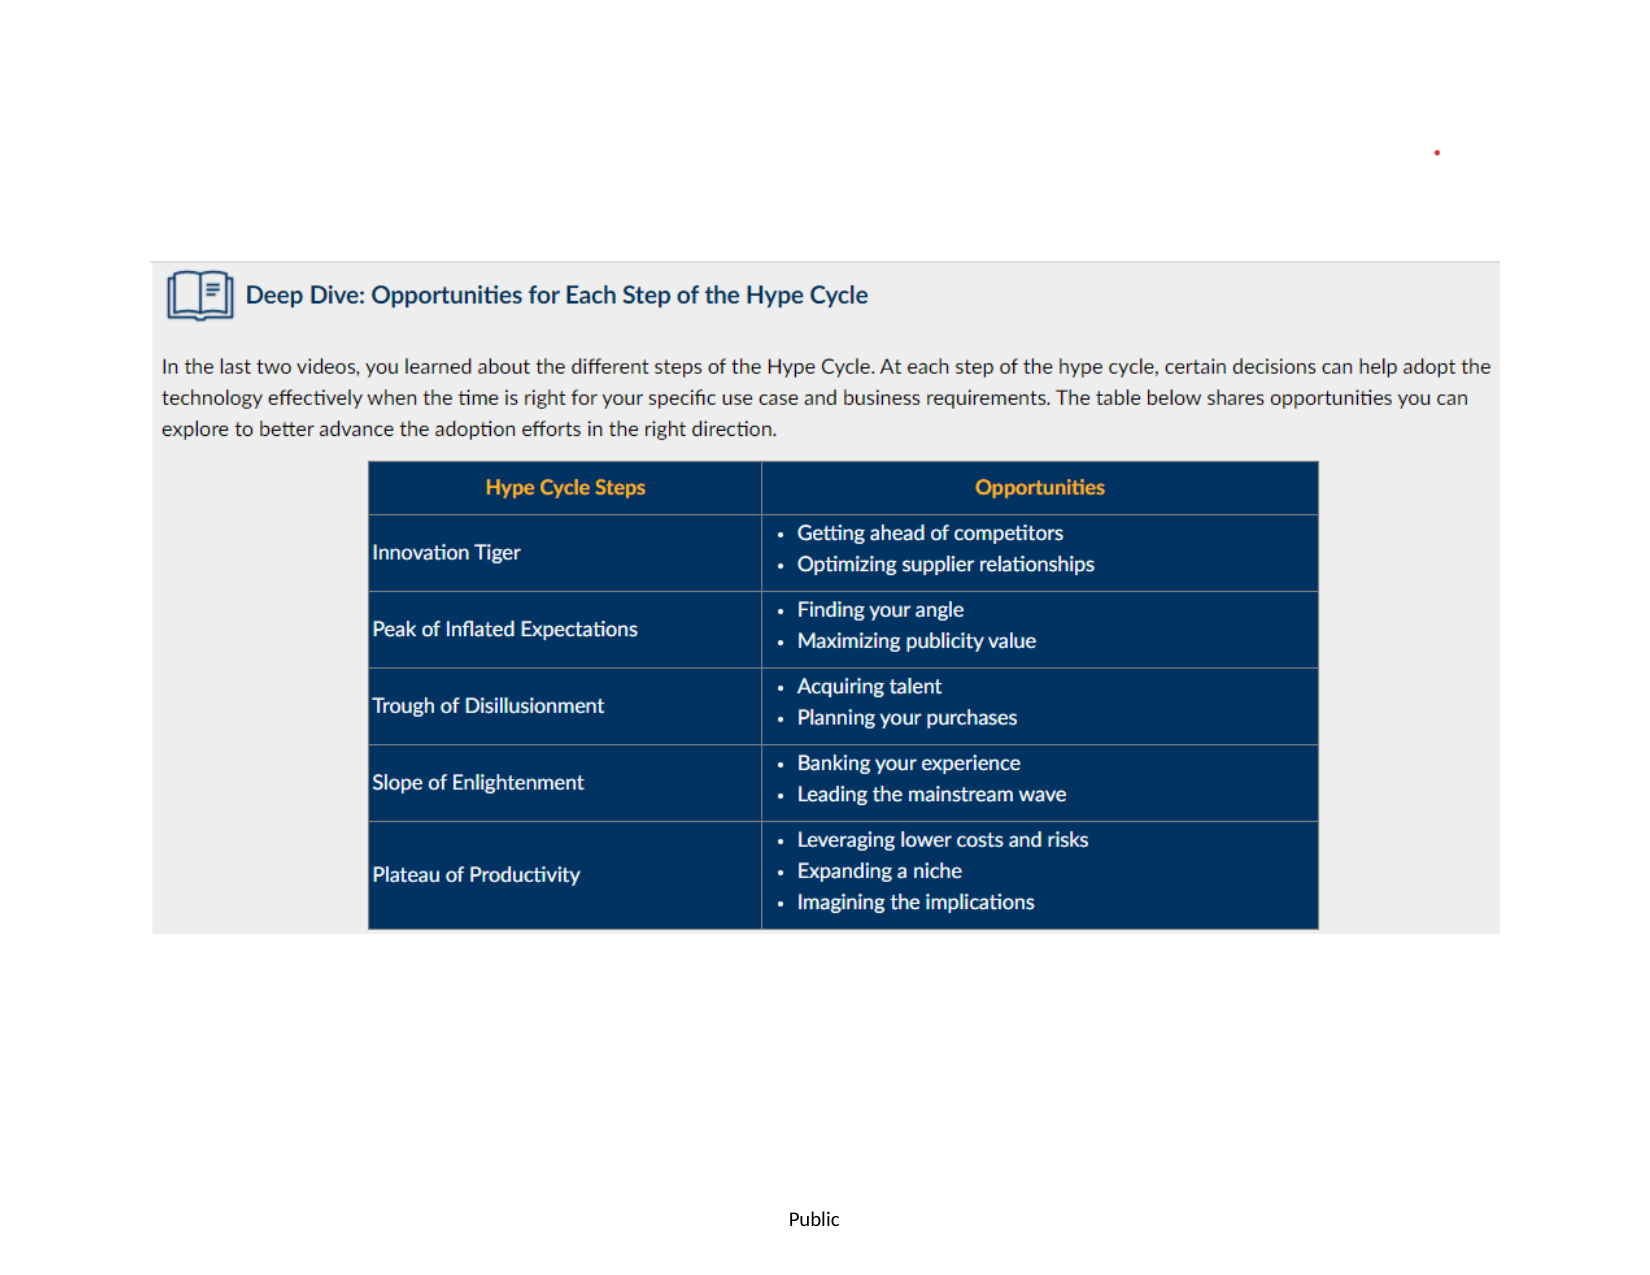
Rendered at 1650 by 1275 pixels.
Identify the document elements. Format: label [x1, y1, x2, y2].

picture [150, 150, 1500, 934]
